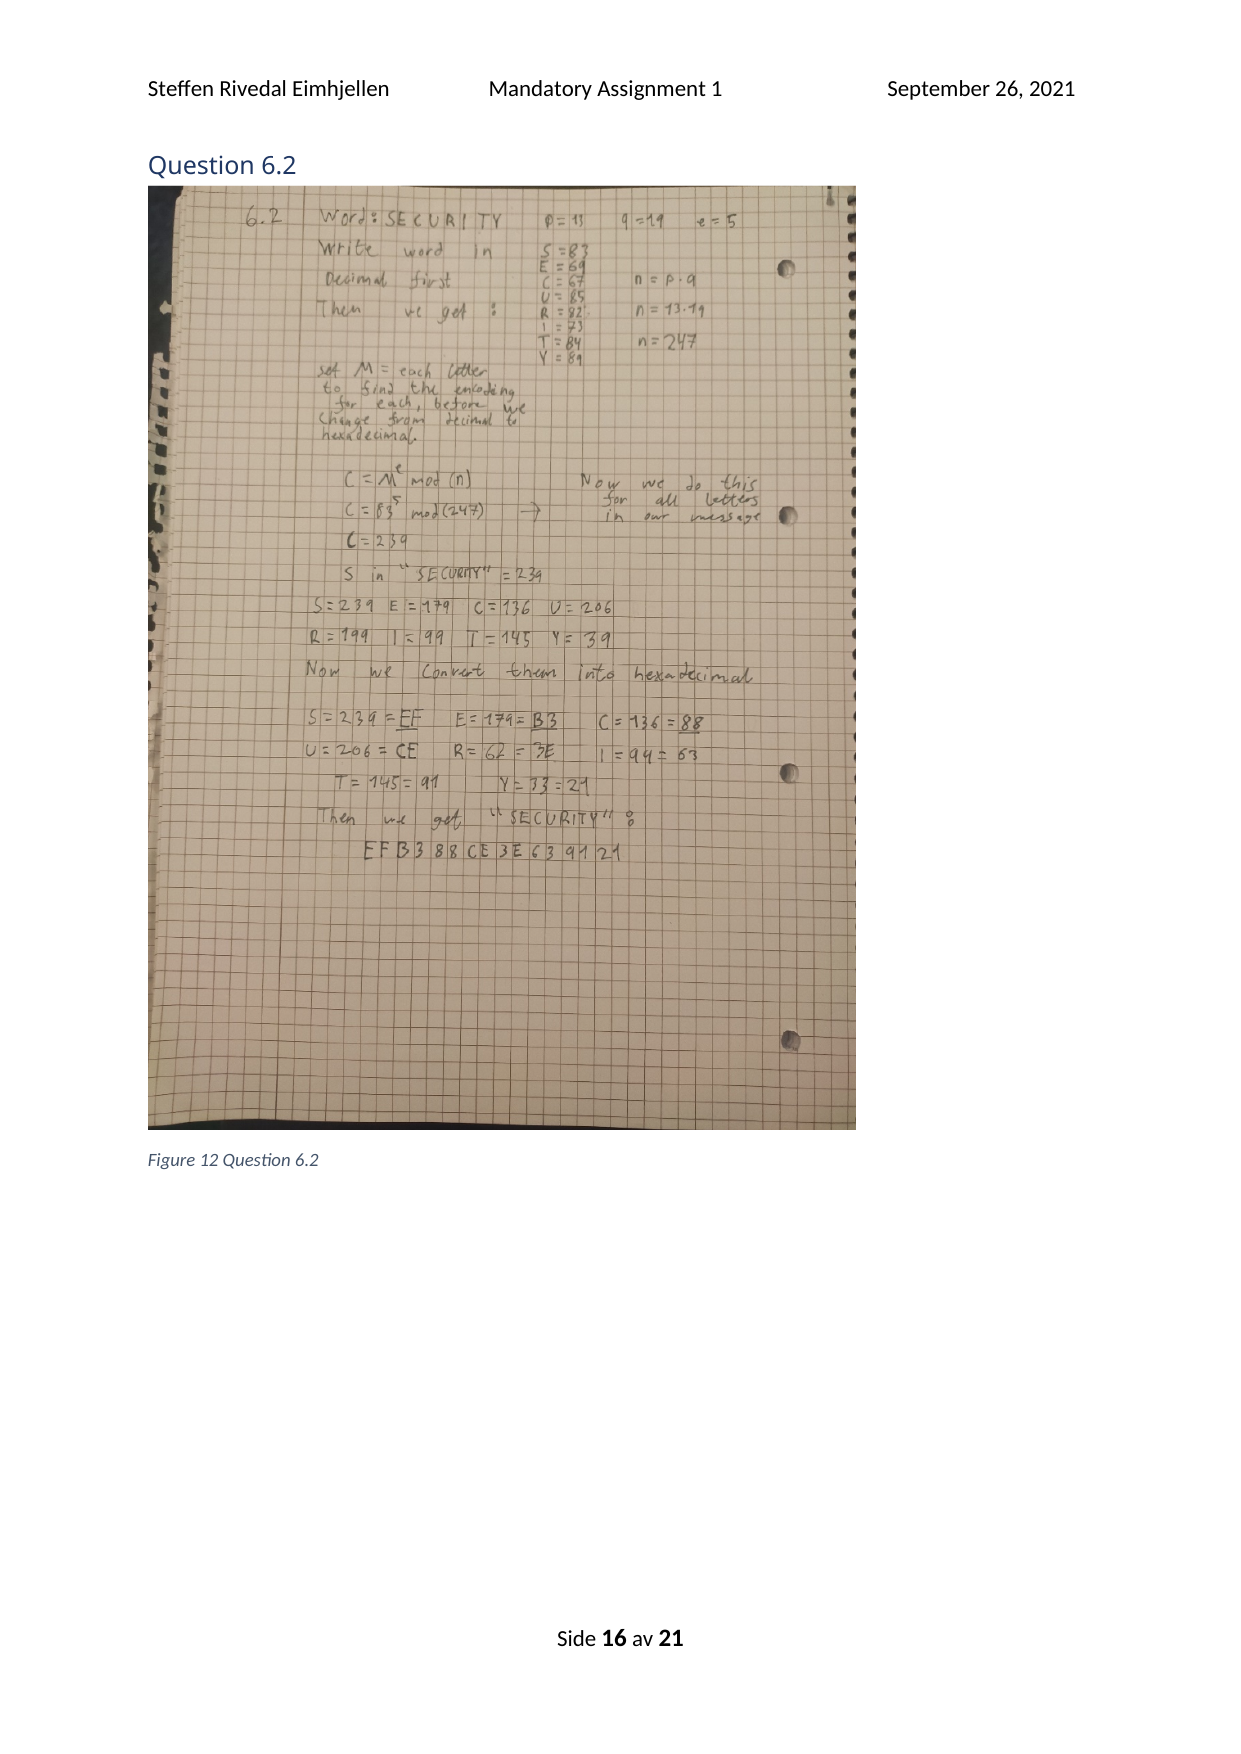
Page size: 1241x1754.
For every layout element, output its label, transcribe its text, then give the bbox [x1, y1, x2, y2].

text Figure 12 Question 6.2 [148, 1148, 1093, 1171]
subtitle Question 6.2 [148, 148, 1093, 182]
picture [148, 187, 856, 1130]
